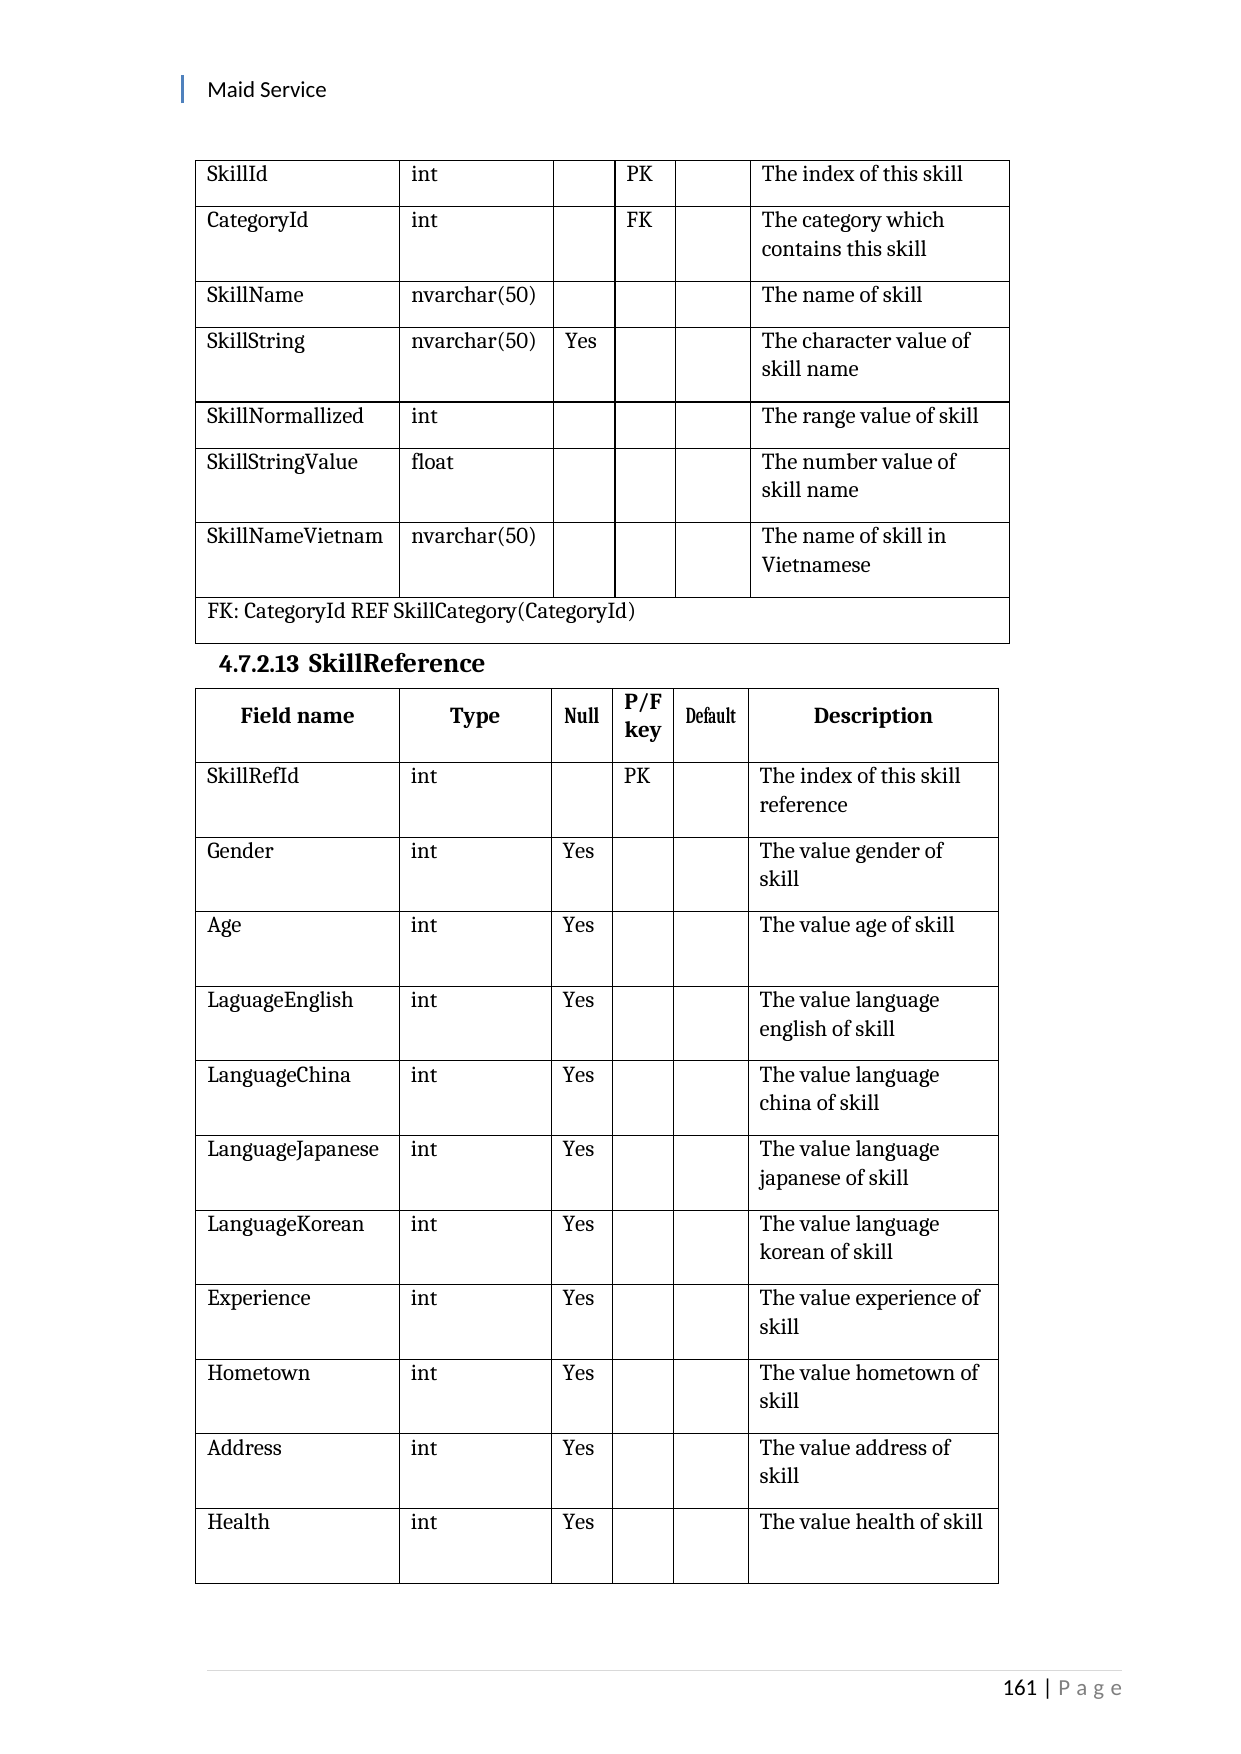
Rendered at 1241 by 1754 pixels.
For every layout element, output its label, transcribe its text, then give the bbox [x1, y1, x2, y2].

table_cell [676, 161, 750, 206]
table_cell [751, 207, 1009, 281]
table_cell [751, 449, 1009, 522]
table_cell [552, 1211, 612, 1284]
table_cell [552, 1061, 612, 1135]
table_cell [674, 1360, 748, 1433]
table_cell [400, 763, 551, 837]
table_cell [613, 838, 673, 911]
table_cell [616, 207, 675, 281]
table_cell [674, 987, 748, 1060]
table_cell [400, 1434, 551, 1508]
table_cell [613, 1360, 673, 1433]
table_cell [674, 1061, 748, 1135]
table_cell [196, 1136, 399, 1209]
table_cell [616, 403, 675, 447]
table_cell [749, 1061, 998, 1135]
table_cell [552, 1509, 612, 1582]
subtitle SkillReference [219, 648, 1122, 679]
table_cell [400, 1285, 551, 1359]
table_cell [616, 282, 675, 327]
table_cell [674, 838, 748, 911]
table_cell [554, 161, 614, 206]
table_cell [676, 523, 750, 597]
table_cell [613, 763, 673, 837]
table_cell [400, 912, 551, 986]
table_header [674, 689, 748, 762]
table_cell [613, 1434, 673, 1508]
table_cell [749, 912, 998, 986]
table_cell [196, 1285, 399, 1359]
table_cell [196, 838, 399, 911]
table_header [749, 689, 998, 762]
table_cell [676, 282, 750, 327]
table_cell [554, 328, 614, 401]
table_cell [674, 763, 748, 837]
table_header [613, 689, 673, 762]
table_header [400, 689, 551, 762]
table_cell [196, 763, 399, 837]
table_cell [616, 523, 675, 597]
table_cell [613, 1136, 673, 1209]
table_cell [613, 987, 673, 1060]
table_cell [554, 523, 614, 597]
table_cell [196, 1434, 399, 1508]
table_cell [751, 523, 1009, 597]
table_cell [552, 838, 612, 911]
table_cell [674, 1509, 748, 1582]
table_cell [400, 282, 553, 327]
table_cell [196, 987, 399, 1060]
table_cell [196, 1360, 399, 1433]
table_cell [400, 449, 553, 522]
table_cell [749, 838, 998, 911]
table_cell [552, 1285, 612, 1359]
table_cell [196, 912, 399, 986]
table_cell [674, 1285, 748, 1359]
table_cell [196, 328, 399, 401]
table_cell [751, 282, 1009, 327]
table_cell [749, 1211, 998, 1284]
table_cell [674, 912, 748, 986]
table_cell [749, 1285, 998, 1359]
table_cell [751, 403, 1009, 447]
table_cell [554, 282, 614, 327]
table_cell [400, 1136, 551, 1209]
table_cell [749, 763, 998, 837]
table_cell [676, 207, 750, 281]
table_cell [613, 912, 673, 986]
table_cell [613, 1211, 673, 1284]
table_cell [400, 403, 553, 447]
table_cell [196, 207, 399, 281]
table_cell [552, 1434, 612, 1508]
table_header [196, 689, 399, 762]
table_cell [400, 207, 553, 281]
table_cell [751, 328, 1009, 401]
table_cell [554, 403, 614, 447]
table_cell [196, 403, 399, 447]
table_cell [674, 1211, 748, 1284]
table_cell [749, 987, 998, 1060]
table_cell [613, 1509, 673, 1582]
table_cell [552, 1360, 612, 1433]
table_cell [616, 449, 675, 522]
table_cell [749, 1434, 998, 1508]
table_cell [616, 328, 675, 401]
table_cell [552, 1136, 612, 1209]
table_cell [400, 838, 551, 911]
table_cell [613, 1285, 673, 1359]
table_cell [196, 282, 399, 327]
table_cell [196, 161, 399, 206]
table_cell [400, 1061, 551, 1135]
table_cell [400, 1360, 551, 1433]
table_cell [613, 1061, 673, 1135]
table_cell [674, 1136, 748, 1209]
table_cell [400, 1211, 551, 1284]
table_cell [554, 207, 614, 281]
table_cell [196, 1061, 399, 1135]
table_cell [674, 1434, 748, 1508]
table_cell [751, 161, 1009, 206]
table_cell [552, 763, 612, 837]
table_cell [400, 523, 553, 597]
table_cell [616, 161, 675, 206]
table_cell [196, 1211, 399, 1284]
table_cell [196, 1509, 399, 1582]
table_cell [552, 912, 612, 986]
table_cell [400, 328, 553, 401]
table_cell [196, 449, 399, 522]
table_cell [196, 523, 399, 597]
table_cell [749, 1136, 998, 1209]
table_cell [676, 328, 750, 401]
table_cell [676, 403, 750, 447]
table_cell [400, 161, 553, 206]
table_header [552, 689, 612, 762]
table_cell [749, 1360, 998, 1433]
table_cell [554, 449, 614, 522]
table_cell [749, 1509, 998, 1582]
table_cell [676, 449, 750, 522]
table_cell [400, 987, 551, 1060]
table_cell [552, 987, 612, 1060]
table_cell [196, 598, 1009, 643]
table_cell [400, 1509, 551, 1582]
